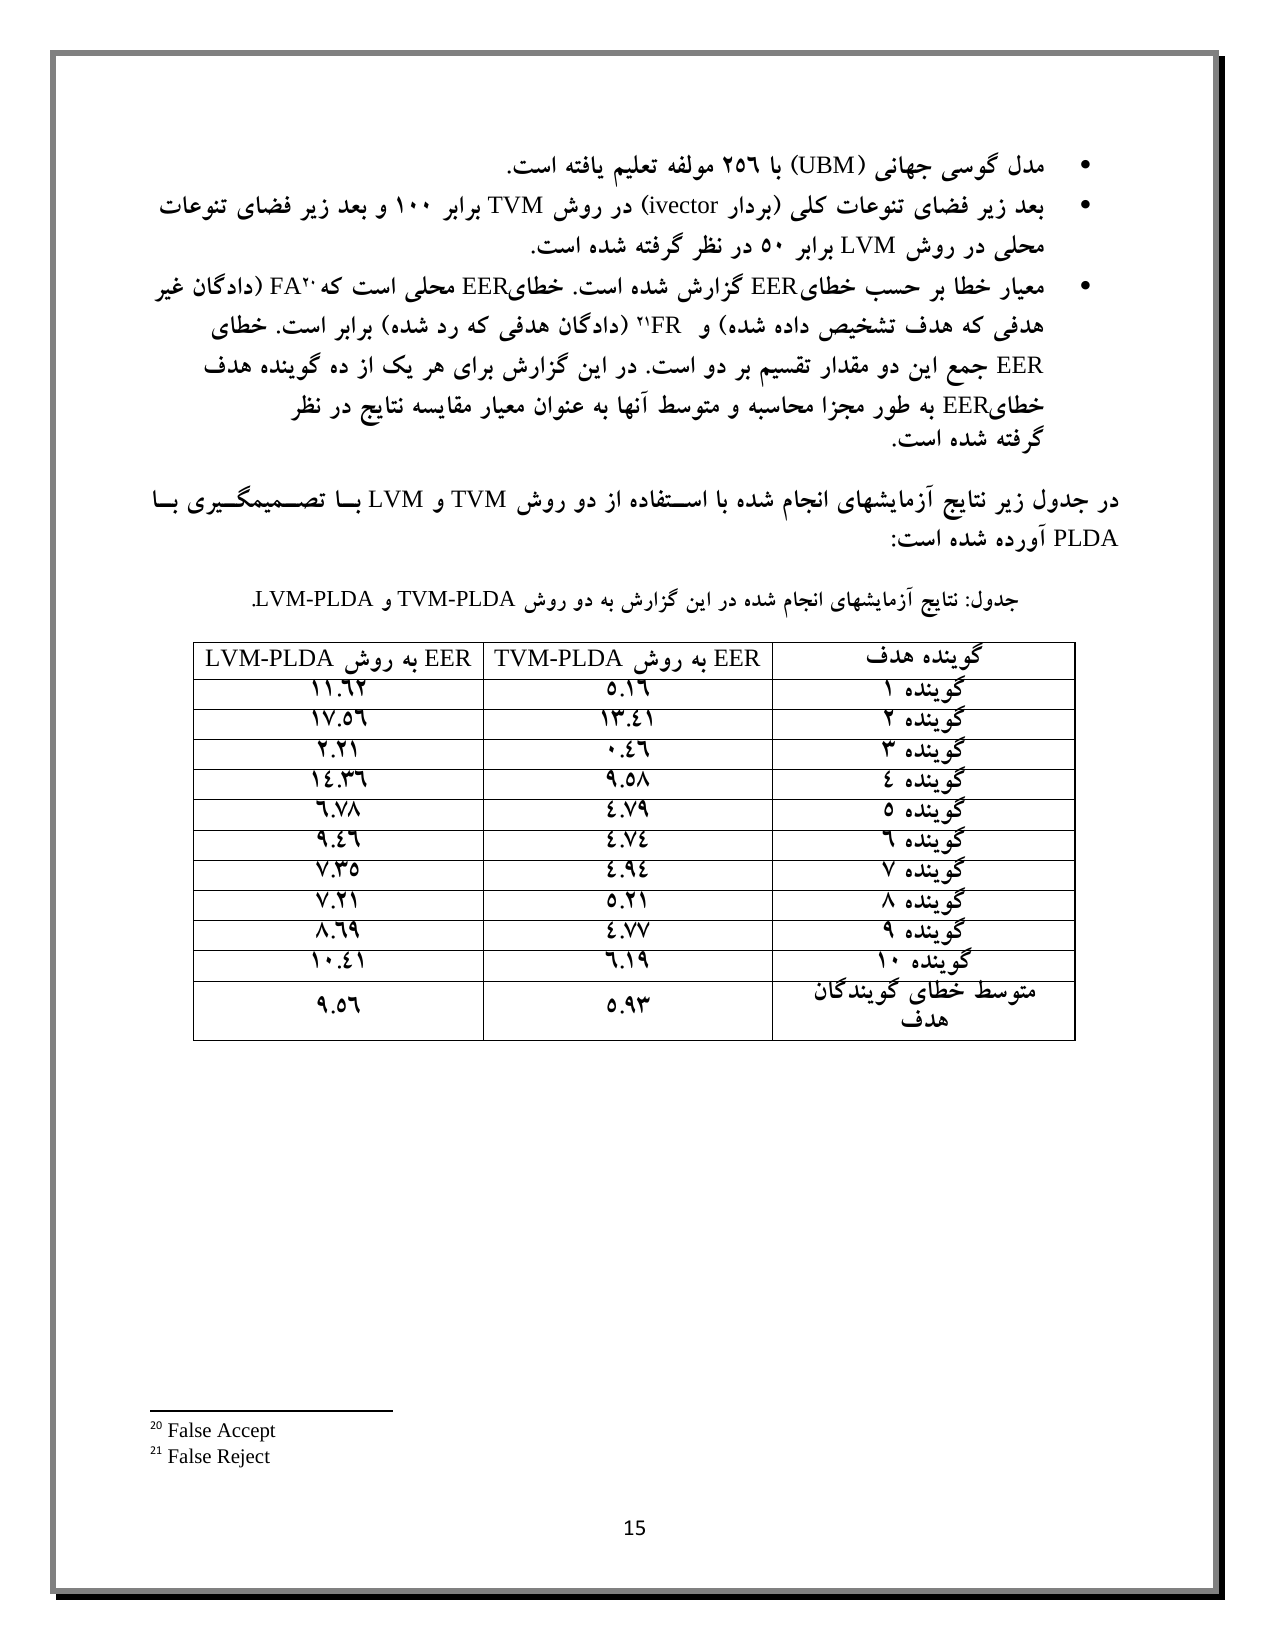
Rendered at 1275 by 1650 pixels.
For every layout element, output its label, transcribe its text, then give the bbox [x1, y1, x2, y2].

table_cell گوینده 10 [773, 951, 1074, 981]
table_cell متوسط خطای گویندگان هدف [773, 982, 1074, 1040]
table_cell 11.62 [194, 680, 483, 709]
table_cell گوینده 6 [773, 831, 1074, 860]
text جدول: نتایج آزمایشهای انجام شده در این گزارش به دو روش TVM-PLDA و LVM-PLDA. [150, 585, 1119, 617]
table_cell گوینده 8 [773, 891, 1074, 920]
table_cell گوینده 2 [773, 710, 1074, 739]
table_cell گوینده 7 [773, 861, 1074, 890]
table_header EER به روش LVM-PLDA [194, 643, 483, 678]
table_cell 8.69 [194, 921, 483, 950]
table_cell 7.35 [194, 861, 483, 890]
text در جدول زیر نتایج آزمایشهای انجام شده با استفاده از دو روش TVM و LVM با تصمیمگیری با PLDA آورده شده است: [150, 484, 1119, 559]
table_cell 5.16 [484, 680, 772, 709]
table_cell گوینده 1 [773, 680, 1074, 709]
table_header گوینده هدف [773, 643, 1074, 678]
table_cell 4.74 [484, 831, 772, 860]
table_cell گوینده 4 [773, 770, 1074, 799]
table_cell 14.36 [194, 770, 483, 799]
table_cell 0.46 [484, 740, 772, 769]
table_header EER به روش TVM-PLDA [484, 643, 772, 678]
table_cell گوینده 3 [773, 740, 1074, 769]
table_cell 5.21 [484, 891, 772, 920]
table_cell 13.41 [484, 710, 772, 739]
table_cell 4.79 [484, 800, 772, 829]
list بعد زیر فضای تنوعات کلی (بردار ivector) در روش TVM برابر 100 و بعد زیر فضای تنوعات محلی در روش LVM برابر 50 در نظر گرفته شده است. [150, 191, 1081, 266]
table_cell 4.77 [484, 921, 772, 950]
table_cell 6.19 [484, 951, 772, 981]
table_cell 9.46 [194, 831, 483, 860]
table_cell 5.93 [484, 982, 772, 1040]
table_cell 9.58 [484, 770, 772, 799]
table_cell 17.56 [194, 710, 483, 739]
list معیار خطا بر حسب خطای EER گزارش شده است. خطای EER محلی است که FA (دادگان غیر هدفی که هدف تشخیص داده شده) و FR (دادگان هدفی که رد شده) برابر است. خطای EER جمع این دو مقدار تقسیم بر دو است. در این گزارش برای هر یک از ده گوینده هدف خطای EER به طور مجزا محاسبه و متوسط آنها به عنوان معیار مقایسه نتایج در نظر گرفته شده است. [150, 271, 1081, 459]
list مدل گوسی جهانی (UBM) با 256 مولفه تعلیم یافته است. [150, 150, 1081, 185]
table_cell گوینده 9 [773, 921, 1074, 950]
table_cell 2.21 [194, 740, 483, 769]
table_cell گوینده 5 [773, 800, 1074, 829]
table_cell 6.78 [194, 800, 483, 829]
table_cell 9.56 [194, 982, 483, 1040]
table_cell 4.94 [484, 861, 772, 890]
table_cell 10.41 [194, 951, 483, 981]
table_cell 7.21 [194, 891, 483, 920]
